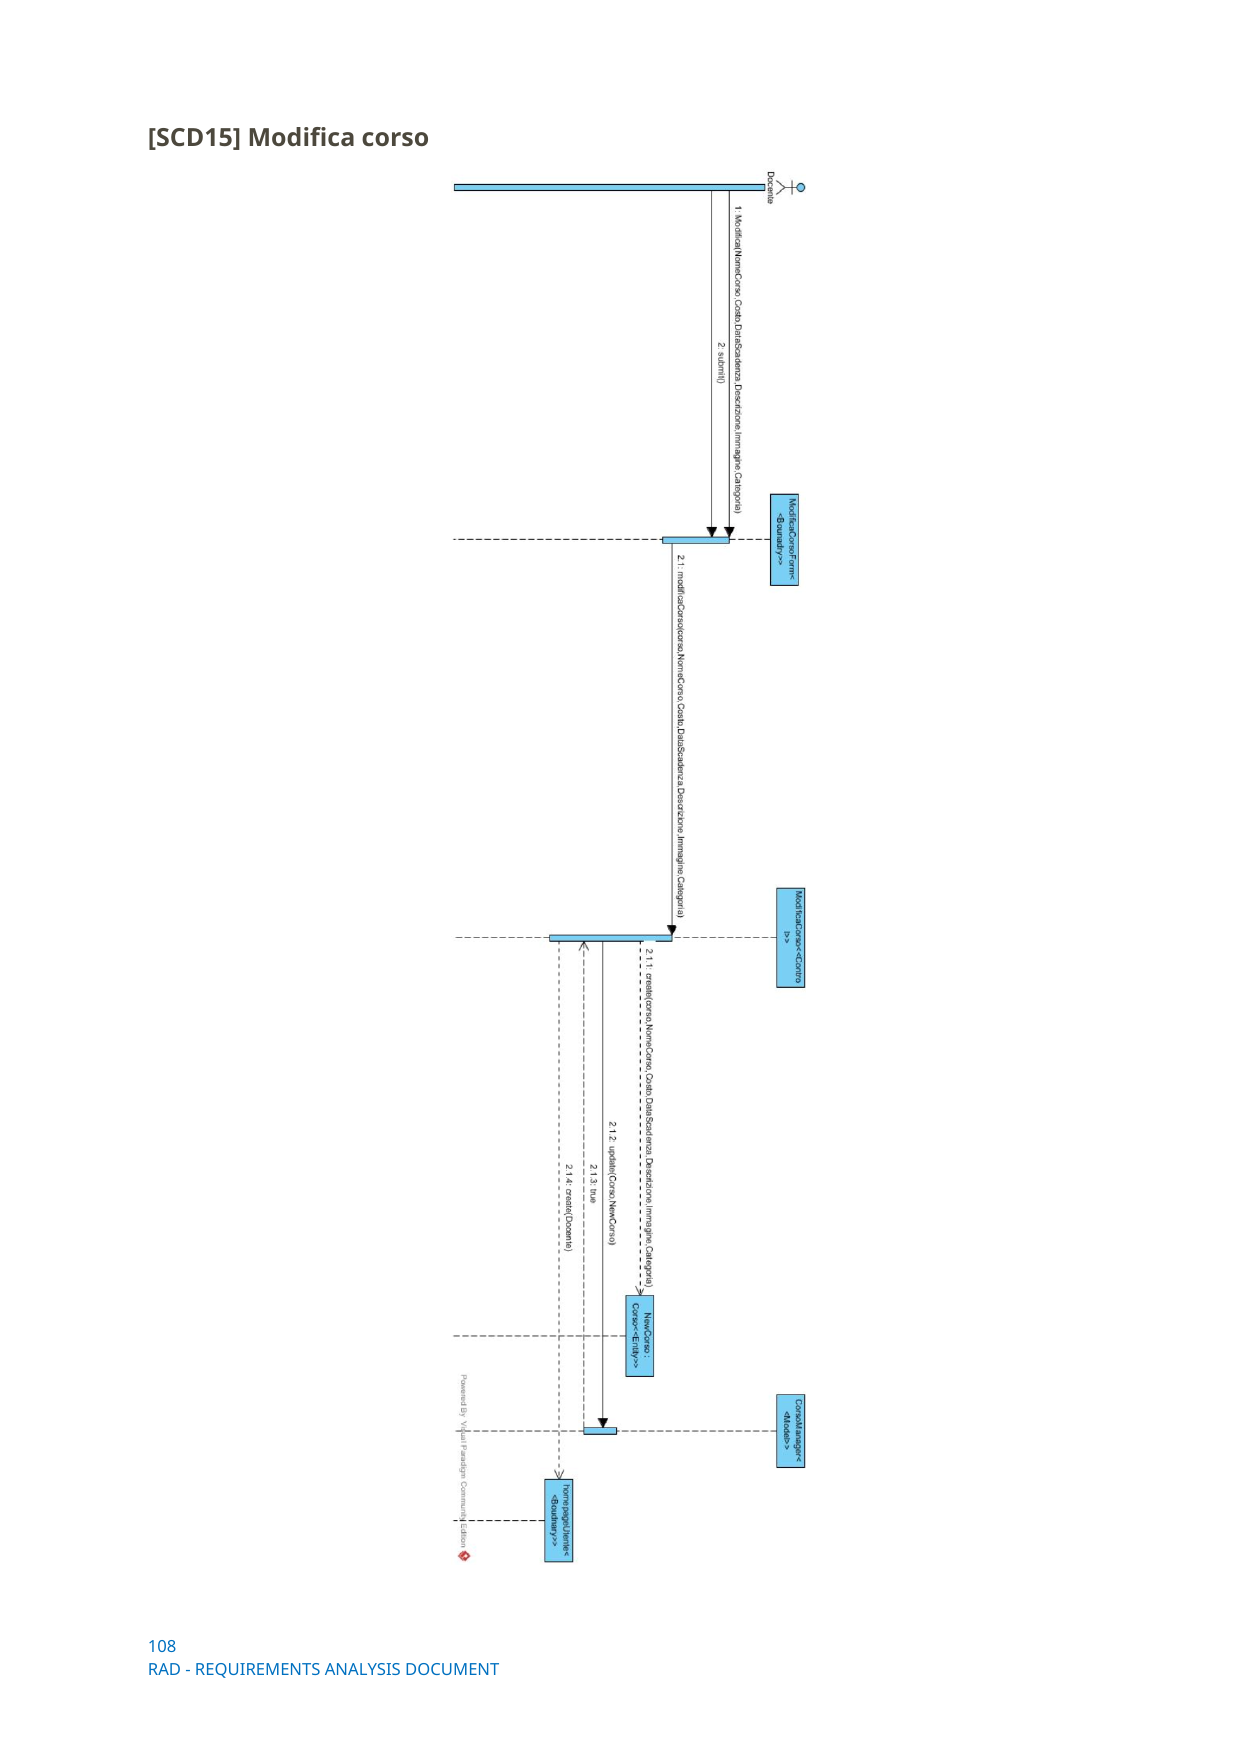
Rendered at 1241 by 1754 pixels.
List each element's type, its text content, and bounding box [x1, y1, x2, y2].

picture [451, 163, 806, 1564]
subtitle [SCD15] Modifica corso [148, 119, 1092, 154]
